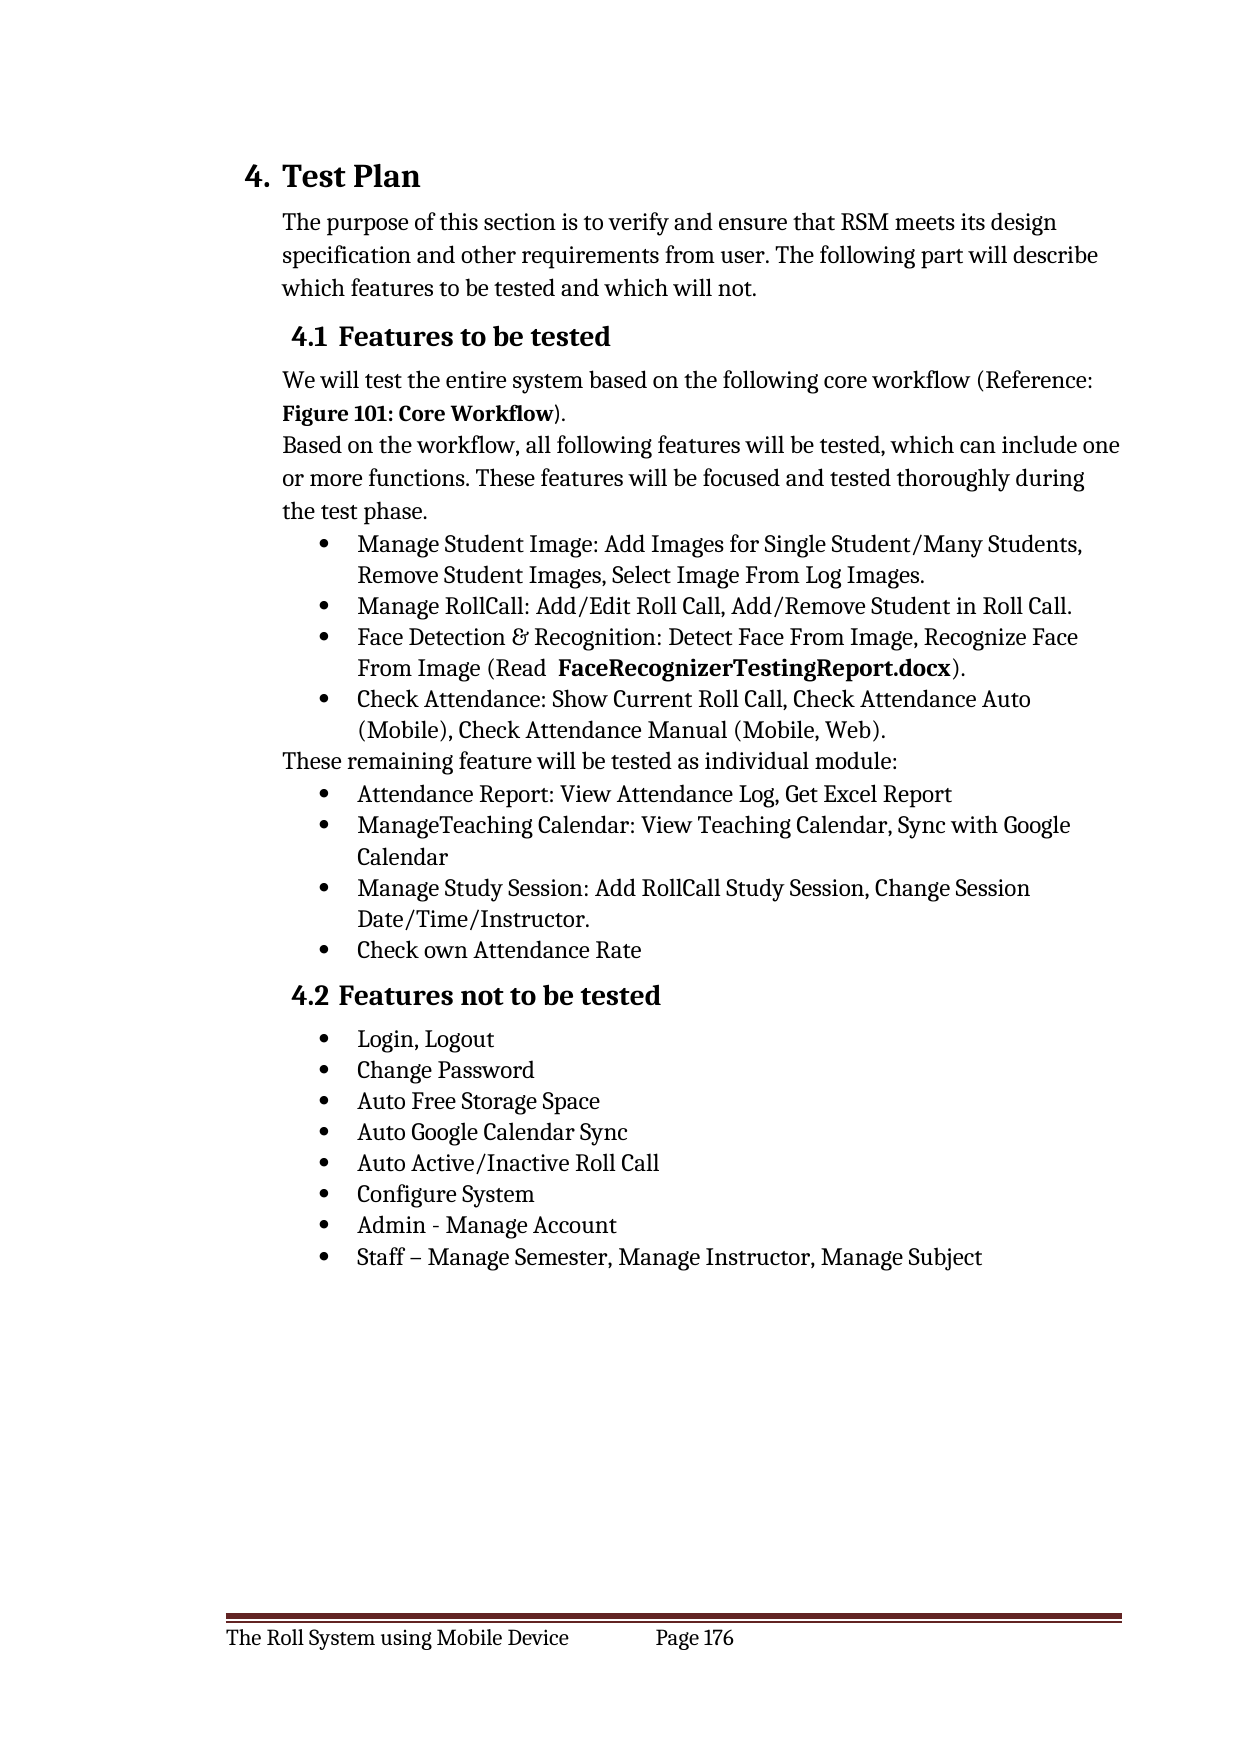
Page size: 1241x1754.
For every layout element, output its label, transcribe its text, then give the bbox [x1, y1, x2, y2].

list Change Password [319, 1056, 1122, 1085]
list Face Detection & Recognition: Detect Face From Image, Recognize Face From Image (Read FaceRecognizerTestingReport.docx). [319, 623, 1122, 683]
list Manage Student Image: Add Images for Single Student/Many Students, Remove Student Images, Select Image From Log Images. [319, 530, 1122, 590]
list Configure System [319, 1180, 1122, 1209]
text Based on the workflow, all following features will be tested, which can include one or more functions. These features will be focused and tested thoroughly during the test phase. [282, 431, 1122, 526]
list Manage RollCall: Add/Edit Roll Call, Add/Remove Student in Roll Call. [319, 592, 1122, 621]
list Attendance Report: View Attendance Log, Get Excel Report [319, 780, 1122, 809]
list Auto Google Calendar Sync [319, 1118, 1122, 1147]
list Auto Active/Inactive Roll Call [319, 1149, 1122, 1178]
text We will test the entire system based on the following core workflow (Reference: Figure 101: Core Workflow). [282, 366, 1122, 427]
list ManageTeaching Calendar: View Teaching Calendar, Sync with Google Calendar [319, 811, 1122, 871]
subtitle Features to be tested [291, 320, 1122, 353]
list Auto Free Storage Space [319, 1087, 1122, 1116]
list Login, Logout [319, 1025, 1122, 1054]
text These remaining feature will be tested as individual module: [282, 747, 1122, 776]
text The purpose of this section is to verify and ensure that RSM meets its design specification and other requirements from user. The following part will describe which features to be tested and which will not. [282, 208, 1122, 303]
list Admin - Manage Account [319, 1211, 1122, 1240]
list Staff – Manage Semester, Manage Instructor, Manage Subject [319, 1242, 1122, 1271]
list Manage Study Session: Add RollCall Study Session, Change Session Date/Time/Instructor. [319, 873, 1122, 933]
subtitle Test Plan [244, 157, 1122, 196]
list Check Attendance: Show Current Roll Call, Check Attendance Auto (Mobile), Check Attendance Manual (Mobile, Web). [319, 685, 1122, 745]
list Check own Attendance Rate [319, 936, 1122, 964]
subtitle Features not to be tested [291, 979, 1122, 1013]
